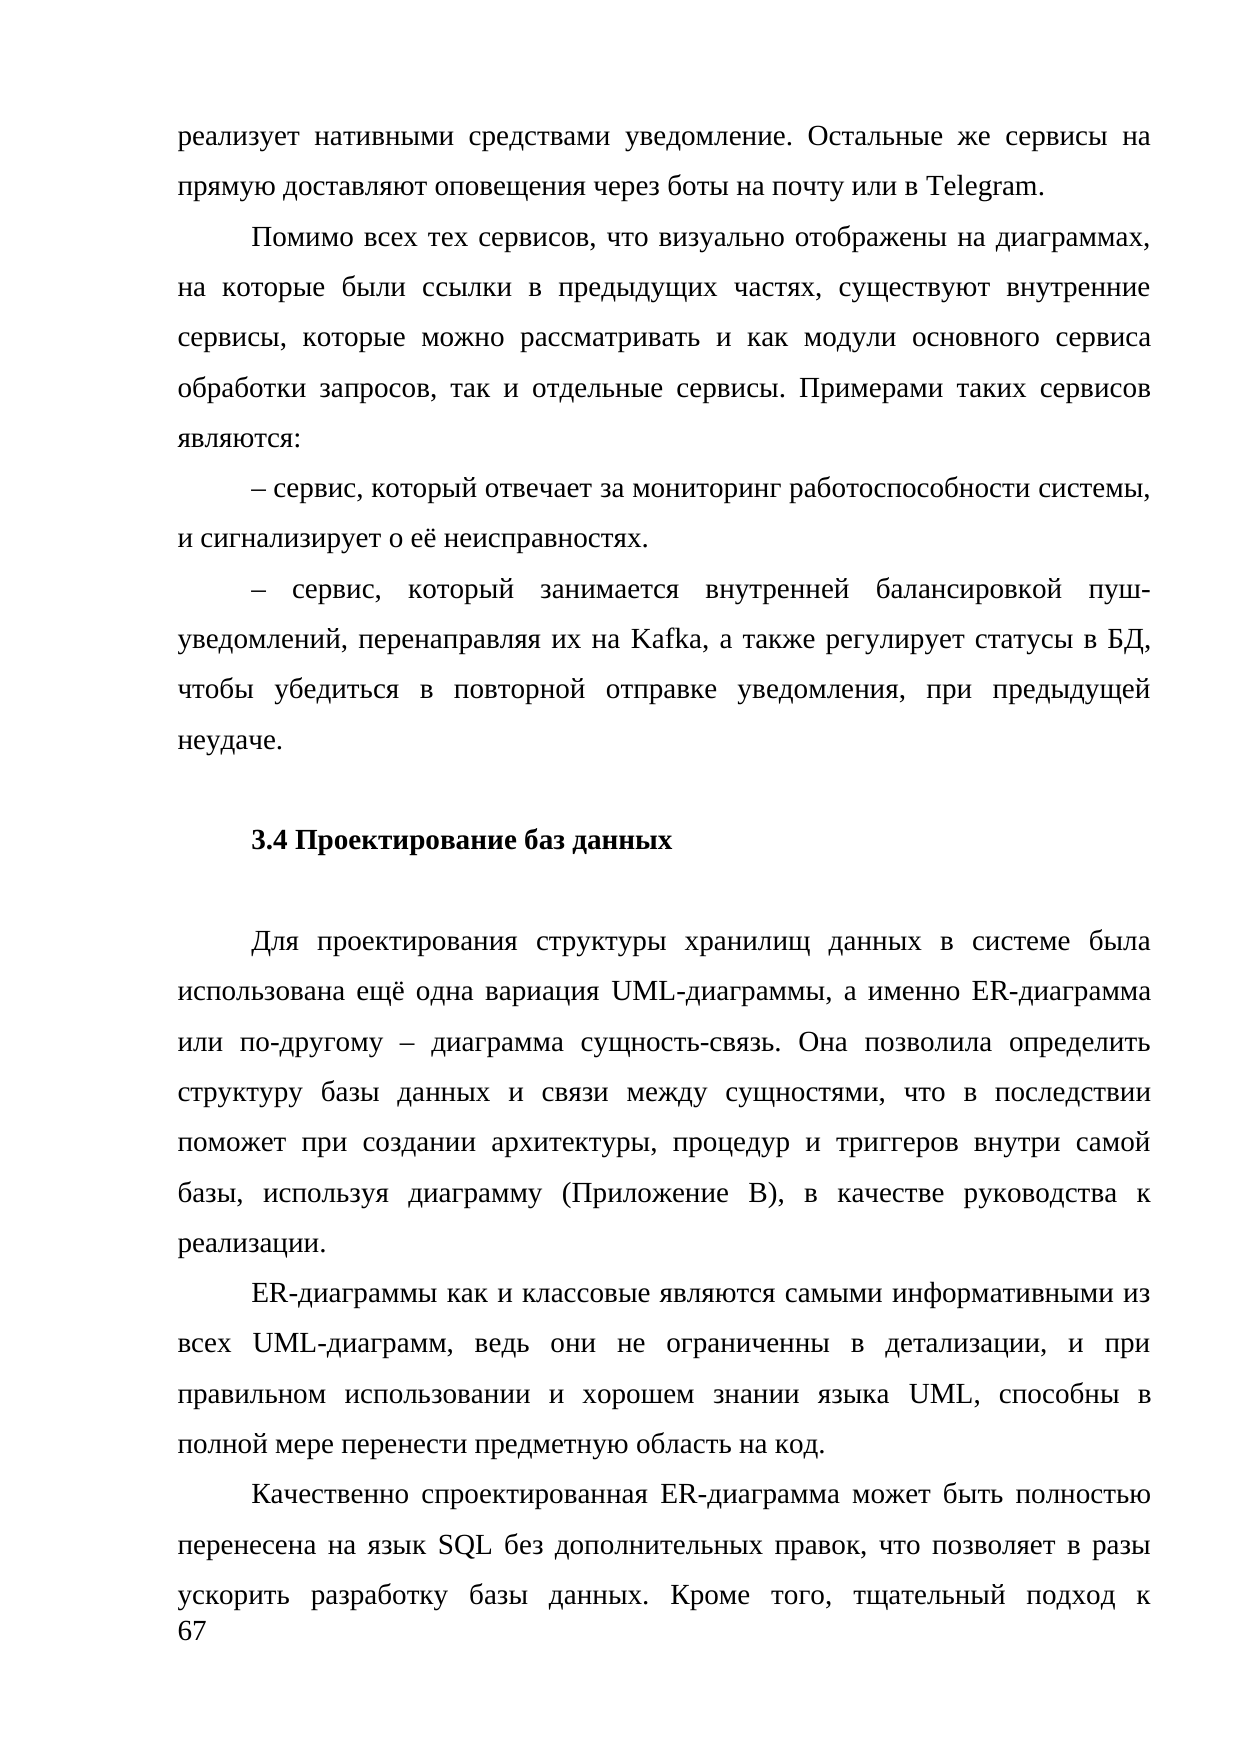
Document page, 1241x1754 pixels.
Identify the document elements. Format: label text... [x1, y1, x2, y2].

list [177, 1477, 1152, 1611]
list – сервис, который занимается внутренней балансировкой пуш-уведомлений, перенаправляя их на Kafka, а также регулирует статусы в БД, чтобы убедиться в повторной отправке уведомления, при предыдущей неудаче. [177, 571, 1152, 755]
list ER-диаграммы как и классовые являются самыми информативными из всех UML-диаграмм, ведь они не ограниченны в детализации, и при правильном использовании и хорошем знании языка UML, способны в полной мере перенести предметную область на код. [177, 1275, 1152, 1460]
list 3.4 Проектирование баз данных [177, 822, 1152, 856]
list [177, 118, 1152, 202]
list – сервис, который отвечает за мониторинг работоспособности системы, и сигнализирует о её неисправностях. [177, 470, 1152, 554]
list Для проектирования структуры хранилищ данных в системе была использована ещё одна вариация UML-диаграммы, а именно ER-диаграмма или по-другому – диаграмма сущность-связь. Она позволила определить структуру базы данных и связи между сущностями, что в последствии поможет при создании архитектуры, процедур и триггеров внутри самой базы, используя диаграмму (Приложение В), в качестве руководства к реализации. [177, 923, 1152, 1258]
list Помимо всех тех сервисов, что визуально отображены на диаграммах, на которые были ссылки в предыдущих частях, существуют внутренние сервисы, которые можно рассматривать и как модули основного сервиса обработки запросов, так и отдельные сервисы. Примерами таких сервисов являются: [177, 219, 1152, 453]
